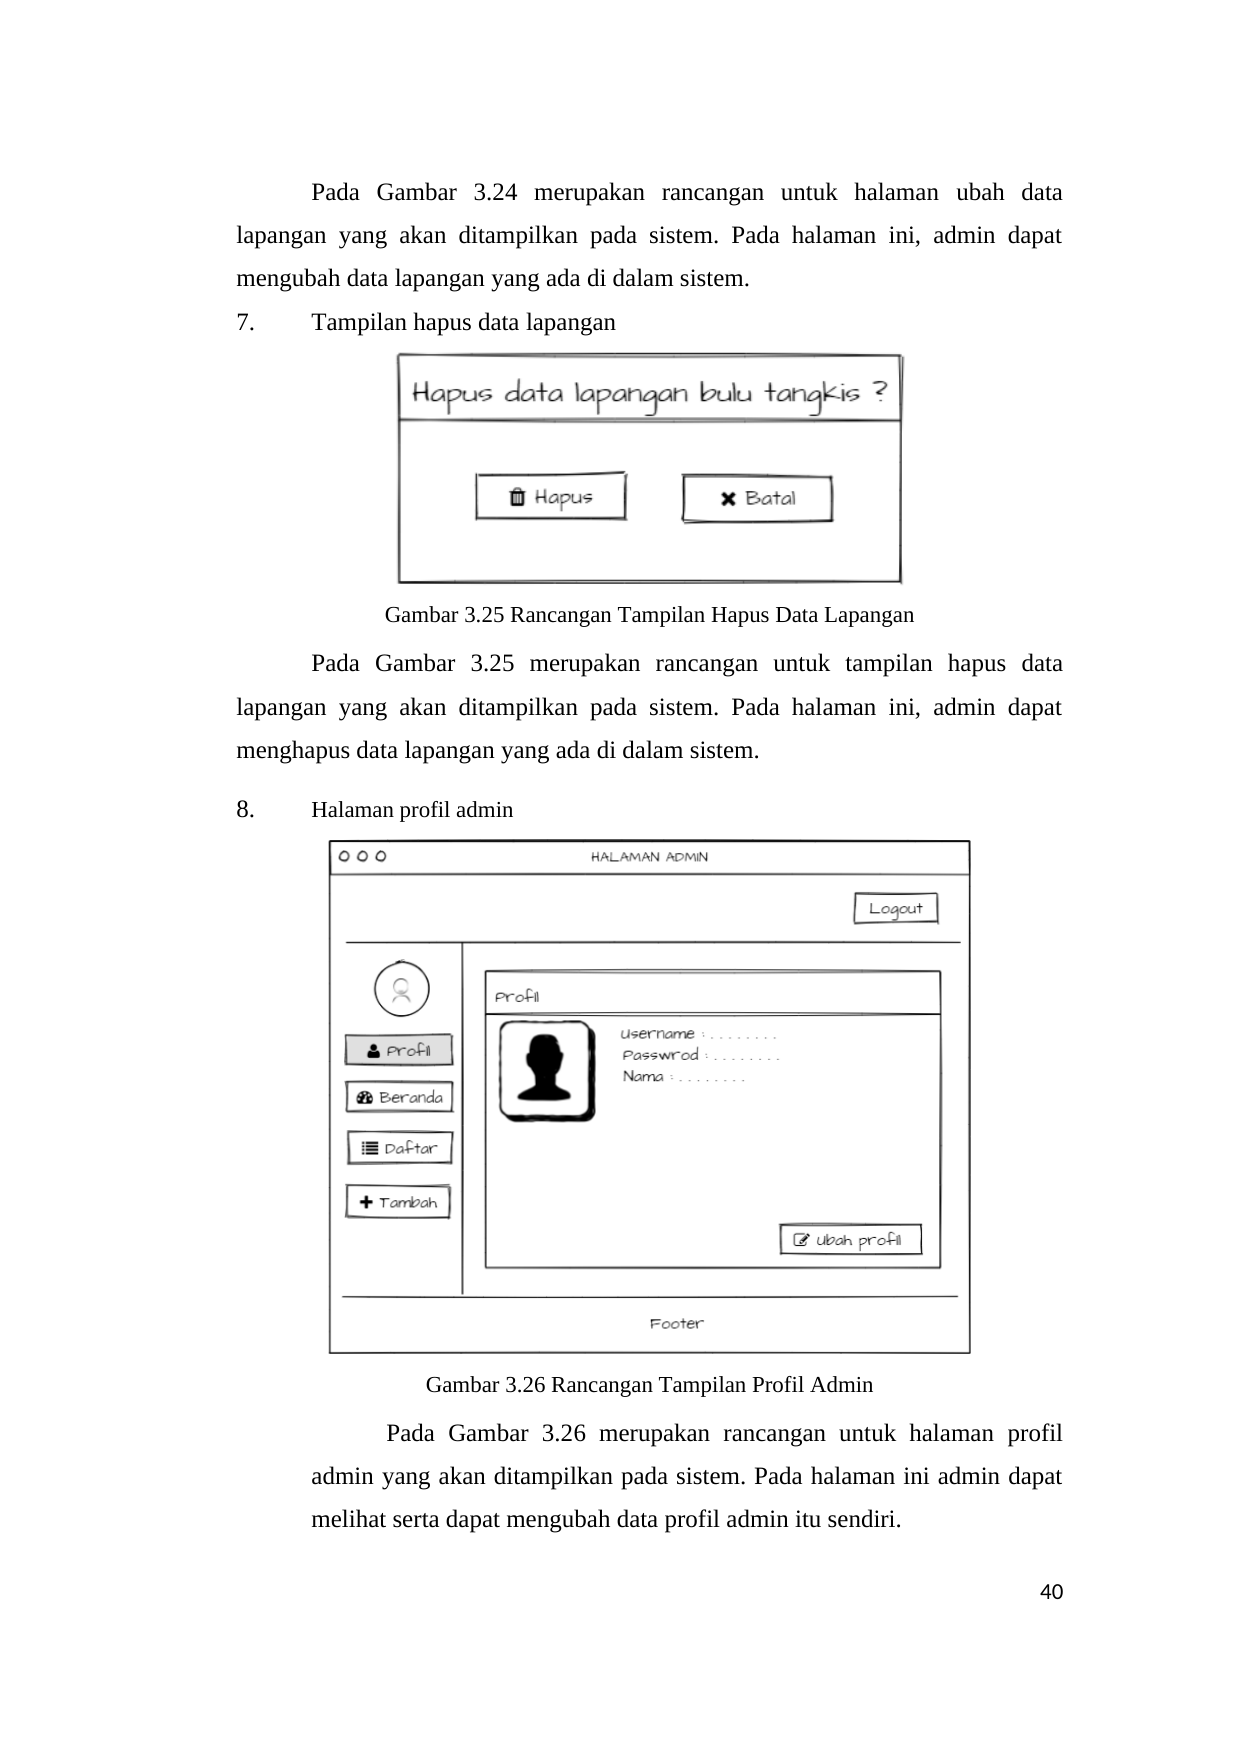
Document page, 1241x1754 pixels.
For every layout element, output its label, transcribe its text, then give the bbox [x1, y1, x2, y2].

picture [393, 349, 906, 588]
text Pada Gambar 3.24 merupakan rancangan untuk halaman ubah data lapangan yang akan ditampilkan pada sistem. Pada halaman ini, admin dapat mengubah data lapangan yang ada di dalam sistem. [236, 177, 1063, 292]
text Pada Gambar 3.25 merupakan rancangan untuk tampilan hapus data lapangan yang akan ditampilkan pada sistem. Pada halaman ini, admin dapat menghapus data lapangan yang ada di dalam sistem. [236, 648, 1063, 763]
text Gambar 3.25 Rancangan Tampilan Hapus Data Lapangan [236, 601, 1063, 628]
list Halaman profil admin [236, 794, 1063, 823]
text Pada Gambar 3.26 merupakan rancangan untuk halaman profil admin yang akan ditampilkan pada sistem. Pada halaman ini admin dapat melihat serta dapat mengubah data profil admin itu sendiri. [311, 1418, 1063, 1533]
picture [327, 837, 973, 1357]
list Tampilan hapus data lapangan [236, 307, 1063, 335]
text Gambar 3.26 Rancangan Tampilan Profil Admin [236, 1371, 1063, 1397]
